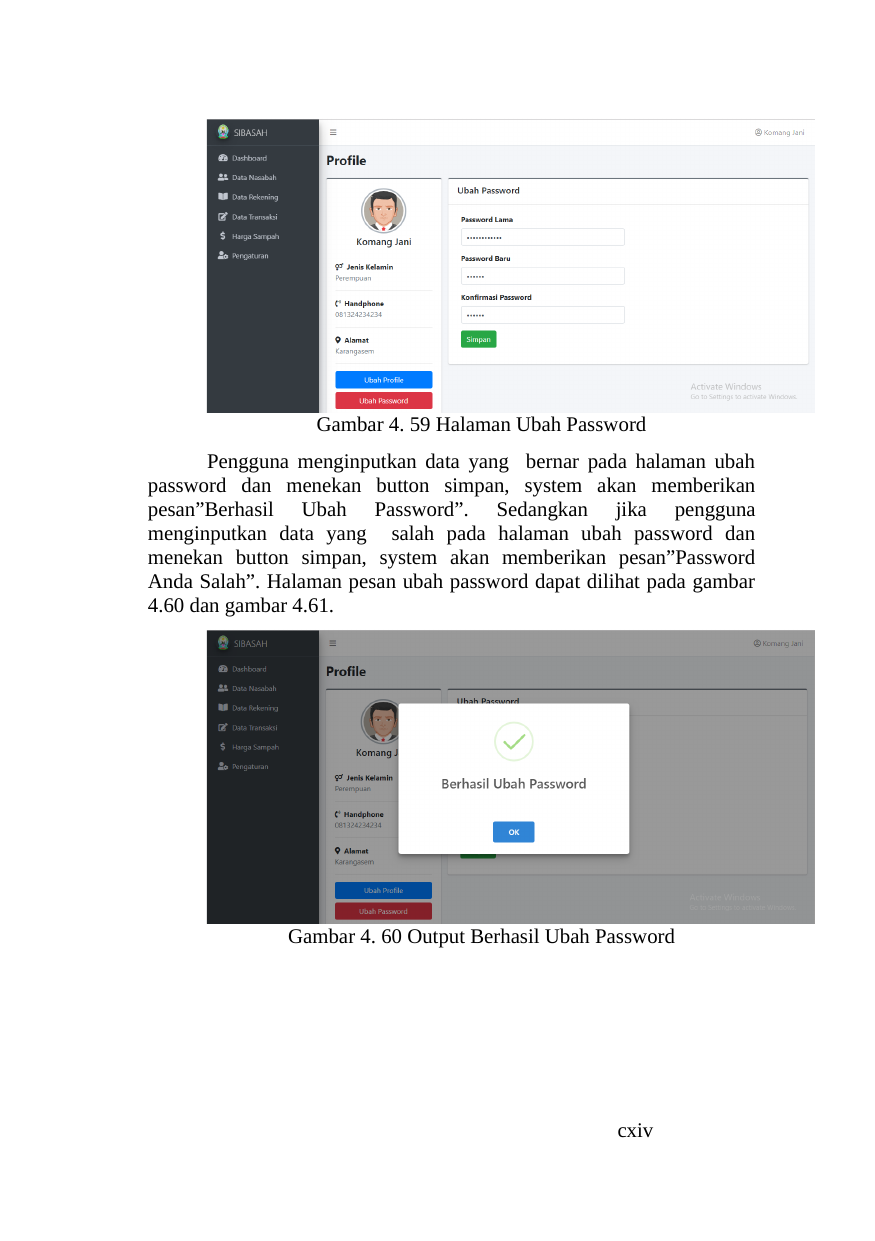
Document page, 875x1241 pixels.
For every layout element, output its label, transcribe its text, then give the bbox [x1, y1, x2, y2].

picture [206, 629, 815, 924]
picture [206, 118, 815, 413]
text Pengguna menginputkan data yang bernar pada halaman ubah password dan menekan button simpan, system akan memberikan pesan”Berhasil Ubah Password”. Sedangkan jika pengguna menginputkan data yang salah pada halaman ubah password dan menekan button simpan, system akan memberikan pesan”Password Anda Salah”. Halaman pesan ubah password dapat dilihat pada gambar 4.60 dan gambar 4.61. [148, 449, 756, 617]
